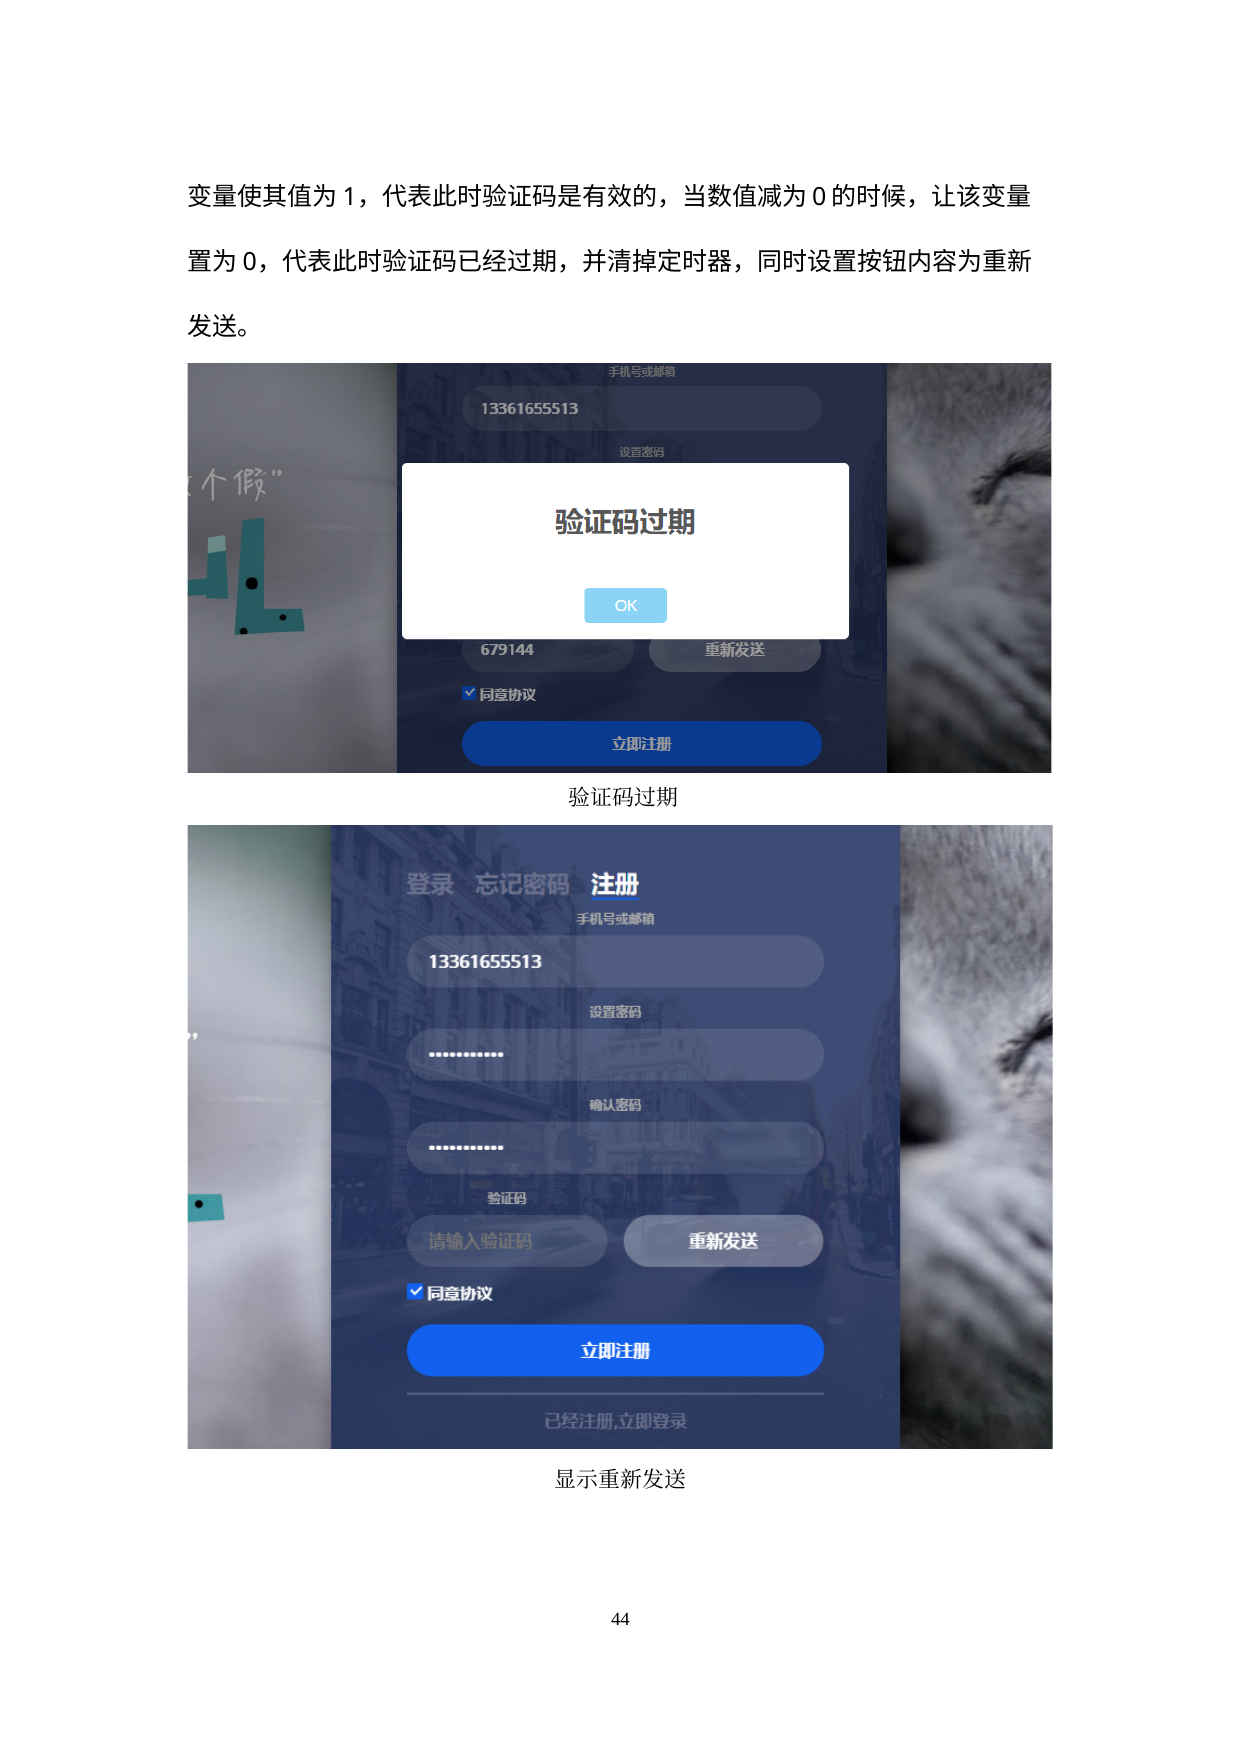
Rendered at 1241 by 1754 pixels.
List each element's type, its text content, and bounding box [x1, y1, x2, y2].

picture [187, 825, 1053, 1449]
text 显示重新发送 [187, 1462, 1053, 1494]
list 验证码过期 [187, 779, 1053, 812]
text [187, 162, 1053, 357]
picture [187, 363, 1052, 773]
